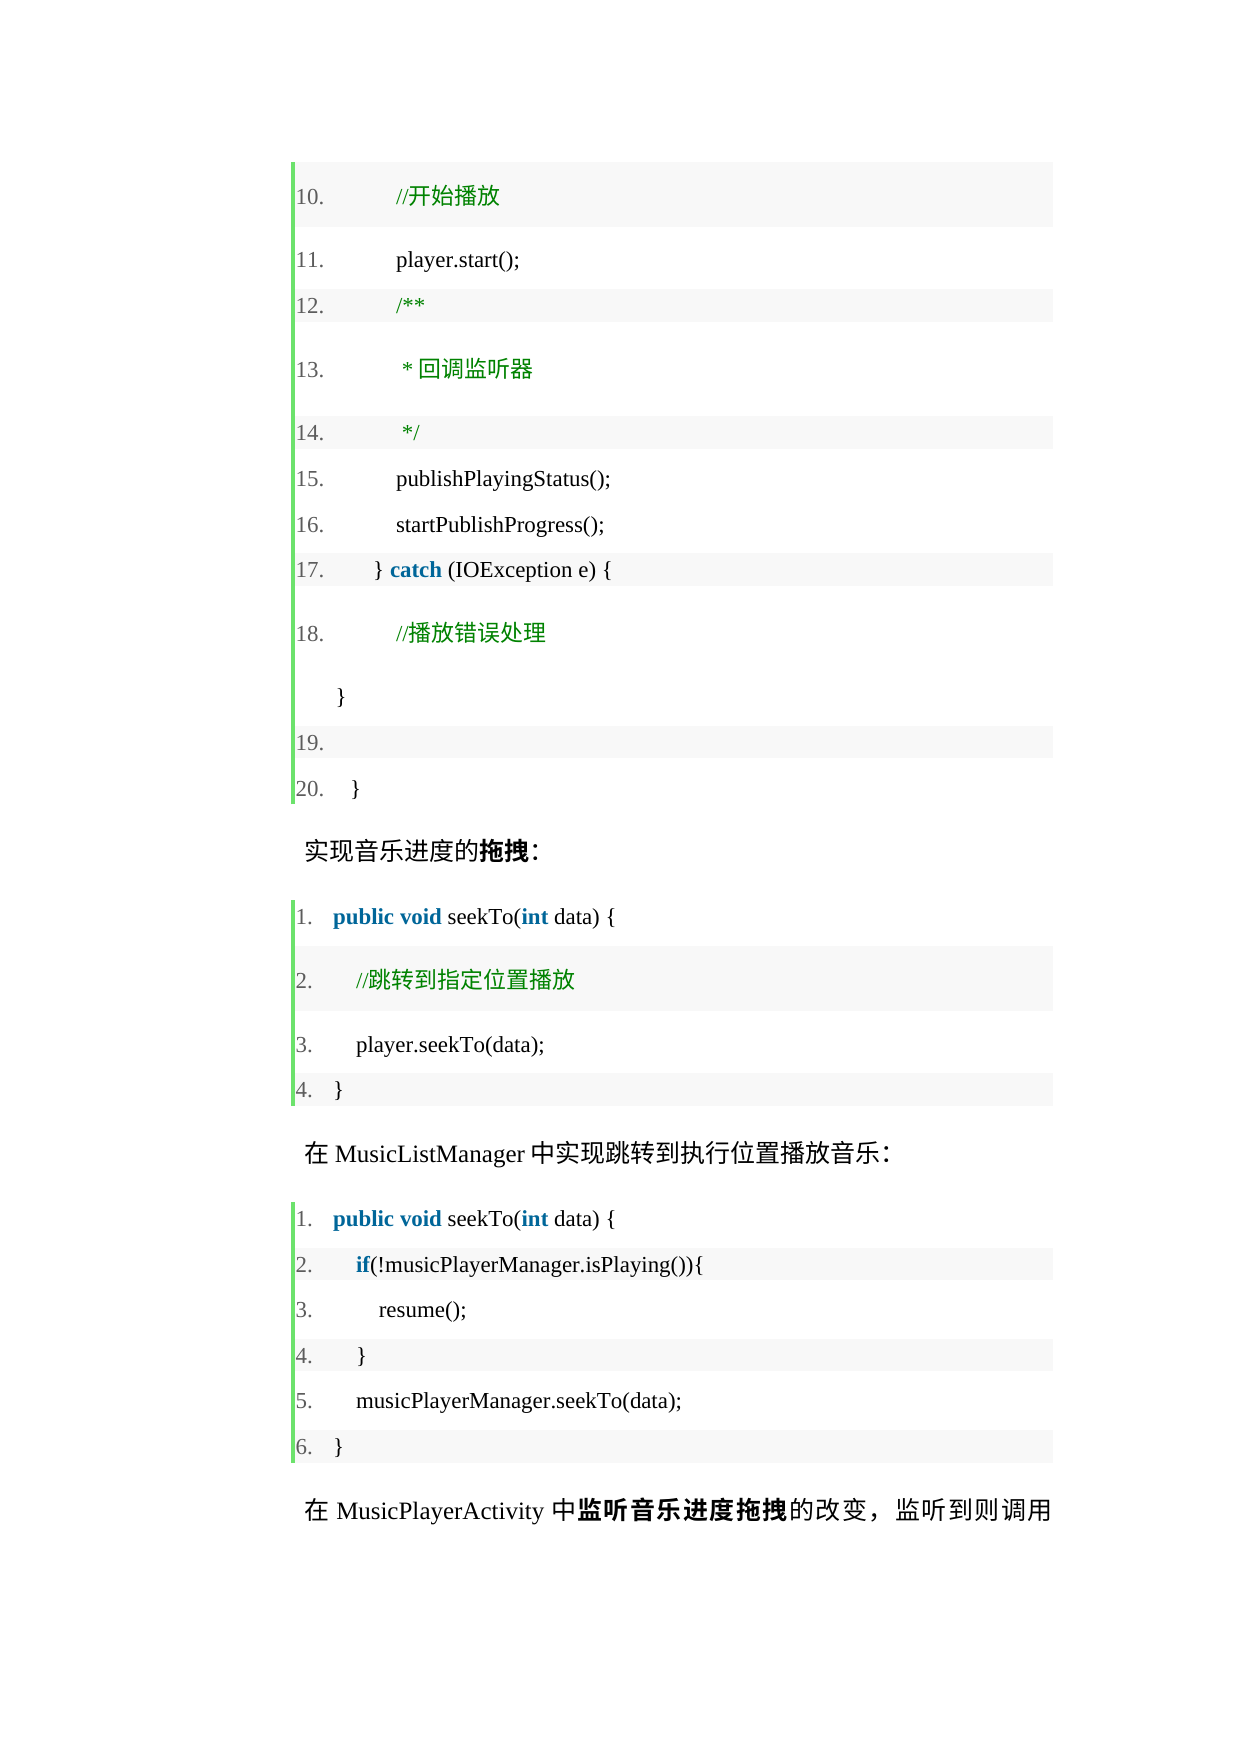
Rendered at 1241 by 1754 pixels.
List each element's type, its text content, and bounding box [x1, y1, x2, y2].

text } [295, 680, 1053, 713]
list * 回调监听器 [295, 335, 1053, 400]
list 实现音乐进度的拖拽： [304, 817, 1053, 882]
list public void seekTo(int data) { [295, 900, 1053, 933]
list } [295, 772, 1053, 804]
list musicPlayerManager.seekTo(data); [295, 1384, 1053, 1417]
list } [295, 1339, 1053, 1371]
list publishPlayingStatus(); [295, 462, 1053, 494]
list resume(); [295, 1293, 1053, 1326]
list //播放错误处理 [295, 599, 1053, 664]
list //跳转到指定位置播放 [295, 946, 1053, 1011]
list /** [295, 289, 1053, 322]
list } [295, 1430, 1053, 1463]
list } [295, 1073, 1053, 1106]
list startPublishProgress(); [295, 508, 1053, 540]
list */ [295, 416, 1053, 449]
list //开始播放 [295, 162, 1053, 227]
list public void seekTo(int data) { [295, 1202, 1053, 1234]
list 在MusicListManager中实现跳转到执行位置播放音乐： [304, 1119, 1053, 1184]
list if(!musicPlayerManager.isPlaying()){ [295, 1248, 1053, 1280]
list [304, 1476, 1053, 1541]
list player.start(); [295, 243, 1053, 276]
list } catch (IOException e) { [295, 553, 1053, 586]
list player.seekTo(data); [295, 1028, 1053, 1060]
